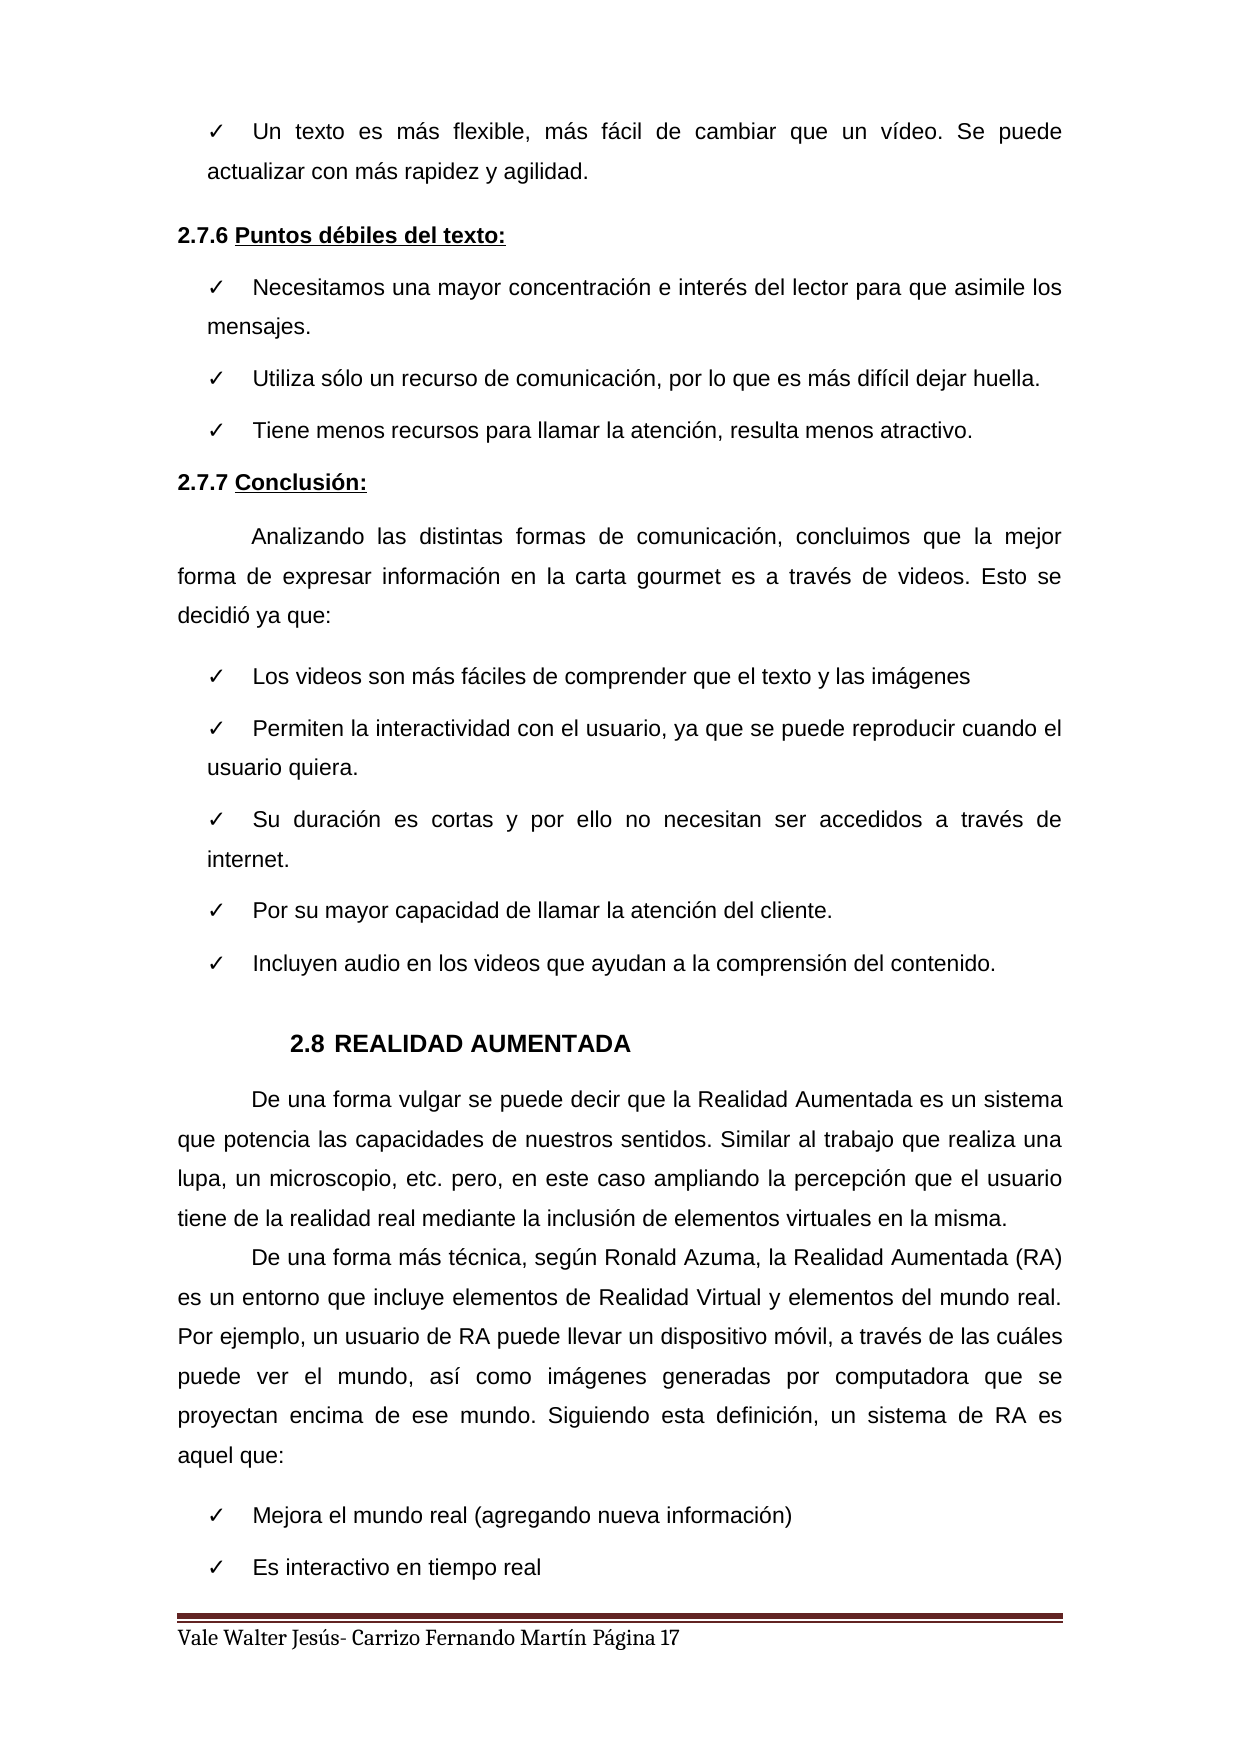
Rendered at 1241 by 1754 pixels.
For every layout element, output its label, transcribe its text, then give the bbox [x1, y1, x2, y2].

list Necesitamos una mayor concentración e interés del lector para que asimile los mensajes. [207, 273, 1063, 339]
list Permiten la interactividad con el usuario, ya que se puede reproducir cuando el usuario quiera. [207, 714, 1063, 780]
list Un texto es más flexible, más fácil de cambiar que un vídeo. Se puede actualizar con más rapidez y agilidad. [207, 118, 1063, 184]
text De una forma vulgar se puede decir que la Realidad Aumentada es un sistema que potencia las capacidades de nuestros sentidos. Similar al trabajo que realiza una lupa, un microscopio, etc. pero, en este caso ampliando la percepción que el usuario tiene de la realidad real mediante la inclusión de elementos virtuales en la misma. [177, 1086, 1063, 1231]
list Incluyen audio en los videos que ayudan a la comprensión del contenido. [207, 949, 1063, 976]
list Mejora el mundo real (agregando nueva información) [207, 1502, 1063, 1528]
text 2.7.7 Conclusión: [177, 469, 1063, 495]
text Analizando las distintas formas de comunicación, concluimos que la mejor forma de expresar información en la carta gourmet es a través de videos. Esto se decidió ya que: [177, 523, 1063, 629]
list Los videos son más fáciles de comprender que el texto y las imágenes [207, 663, 1063, 689]
text De una forma más técnica, según Ronald Azuma, la Realidad Aumentada (RA) es un entorno que incluye elementos de Realidad Virtual y elementos del mundo real. Por ejemplo, un usuario de RA puede llevar un dispositivo móvil, a través de las cuáles puede ver el mundo, así como imágenes generadas por computadora que se proyectan encima de ese mundo. Siguiendo esta definición, un sistema de RA es aquel que: [177, 1244, 1063, 1468]
list Su duración es cortas y por ello no necesitan ser accedidos a través de internet. [207, 806, 1063, 872]
list Es interactivo en tiempo real [207, 1554, 1063, 1580]
list Utiliza sólo un recurso de comunicación, por lo que es más difícil dejar huella. [207, 365, 1063, 391]
list Tiene menos recursos para llamar la atención, resulta menos atractivo. [207, 417, 1063, 443]
list Por su mayor capacidad de llamar la atención del cliente. [207, 897, 1063, 924]
text 2.7.6 Puntos débiles del texto: [177, 222, 1063, 248]
list REALIDAD AUMENTADA [290, 1029, 1063, 1058]
